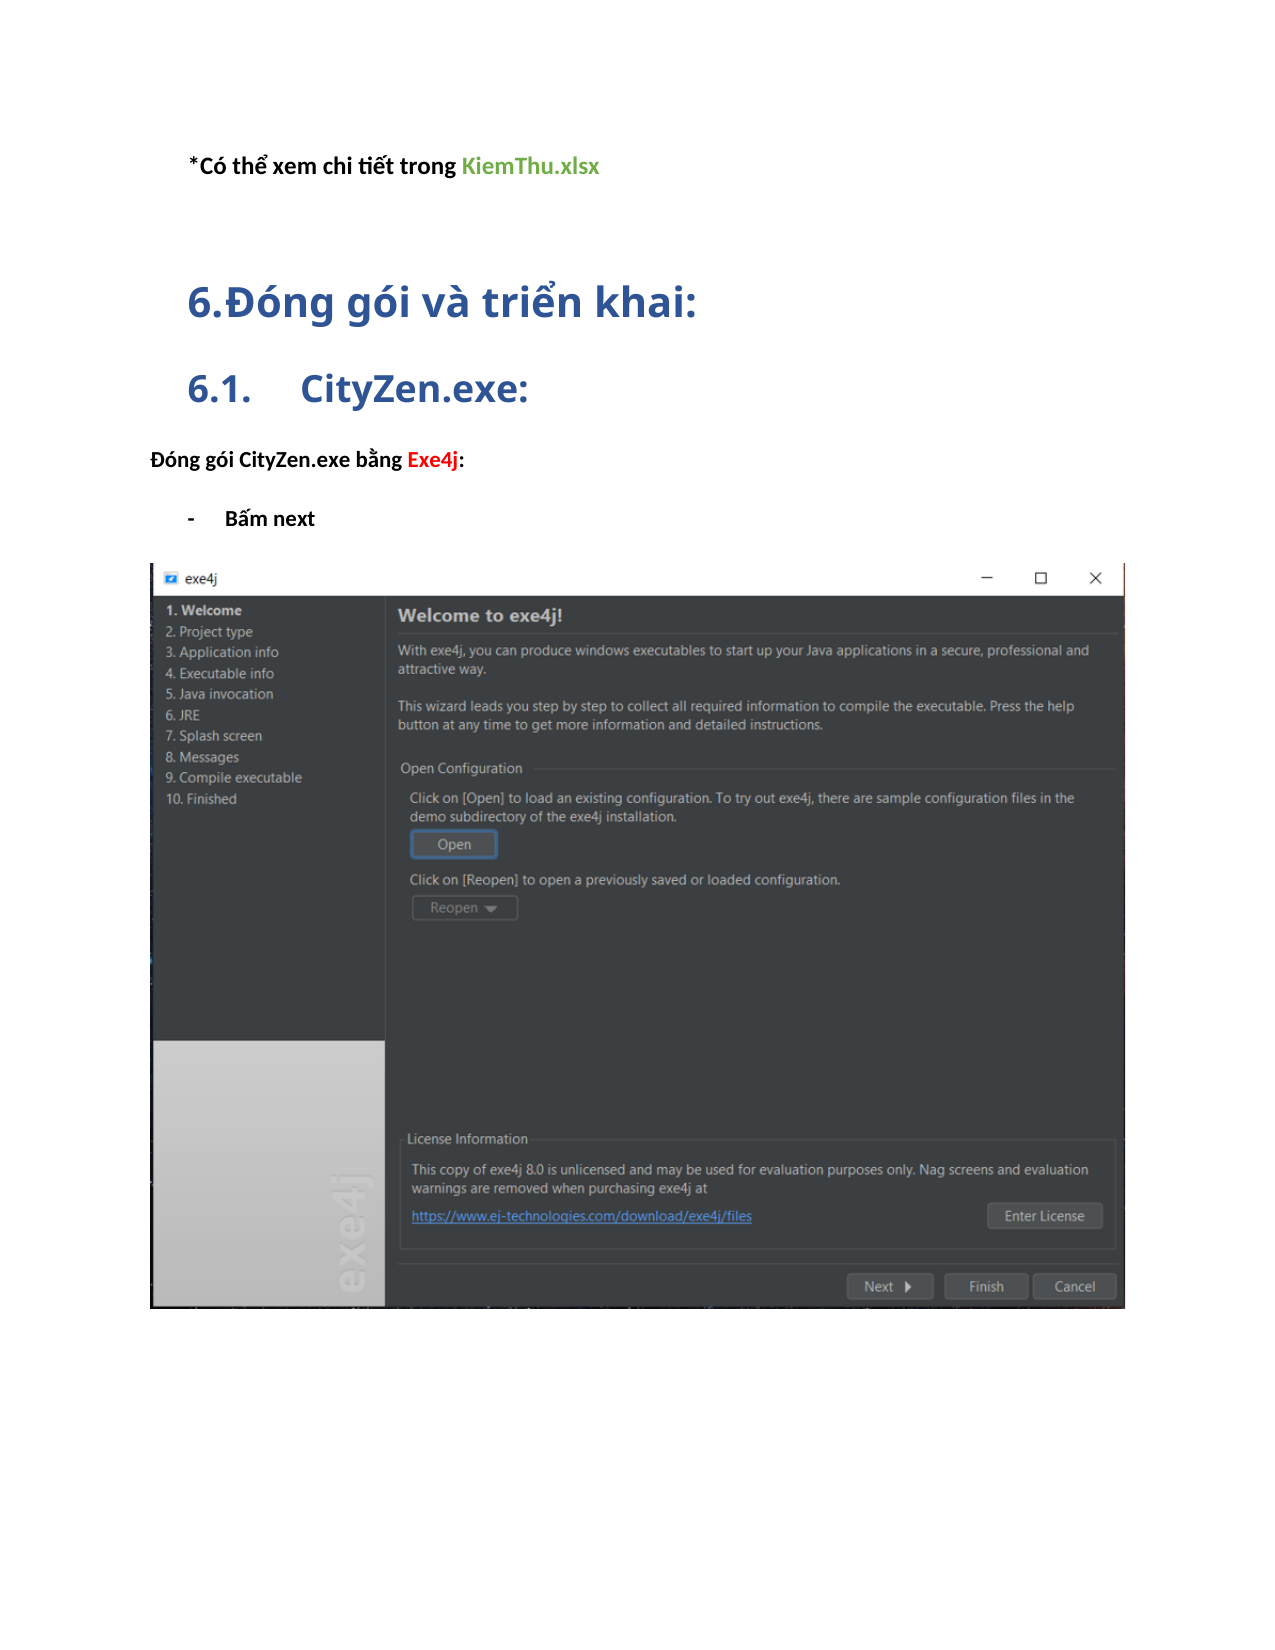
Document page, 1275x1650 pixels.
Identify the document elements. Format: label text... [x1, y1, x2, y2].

picture [150, 563, 1125, 1309]
subtitle Đóng gói và triển khai: [187, 273, 1125, 330]
text *Có thể xem chi tiết trong KiemThu.xlsx [150, 150, 1125, 181]
text Đóng gói CityZen.exe bằng Exe4j: [150, 445, 1125, 473]
list Bấm next [187, 504, 1125, 532]
subtitle CityZen.exe: [187, 362, 1125, 413]
